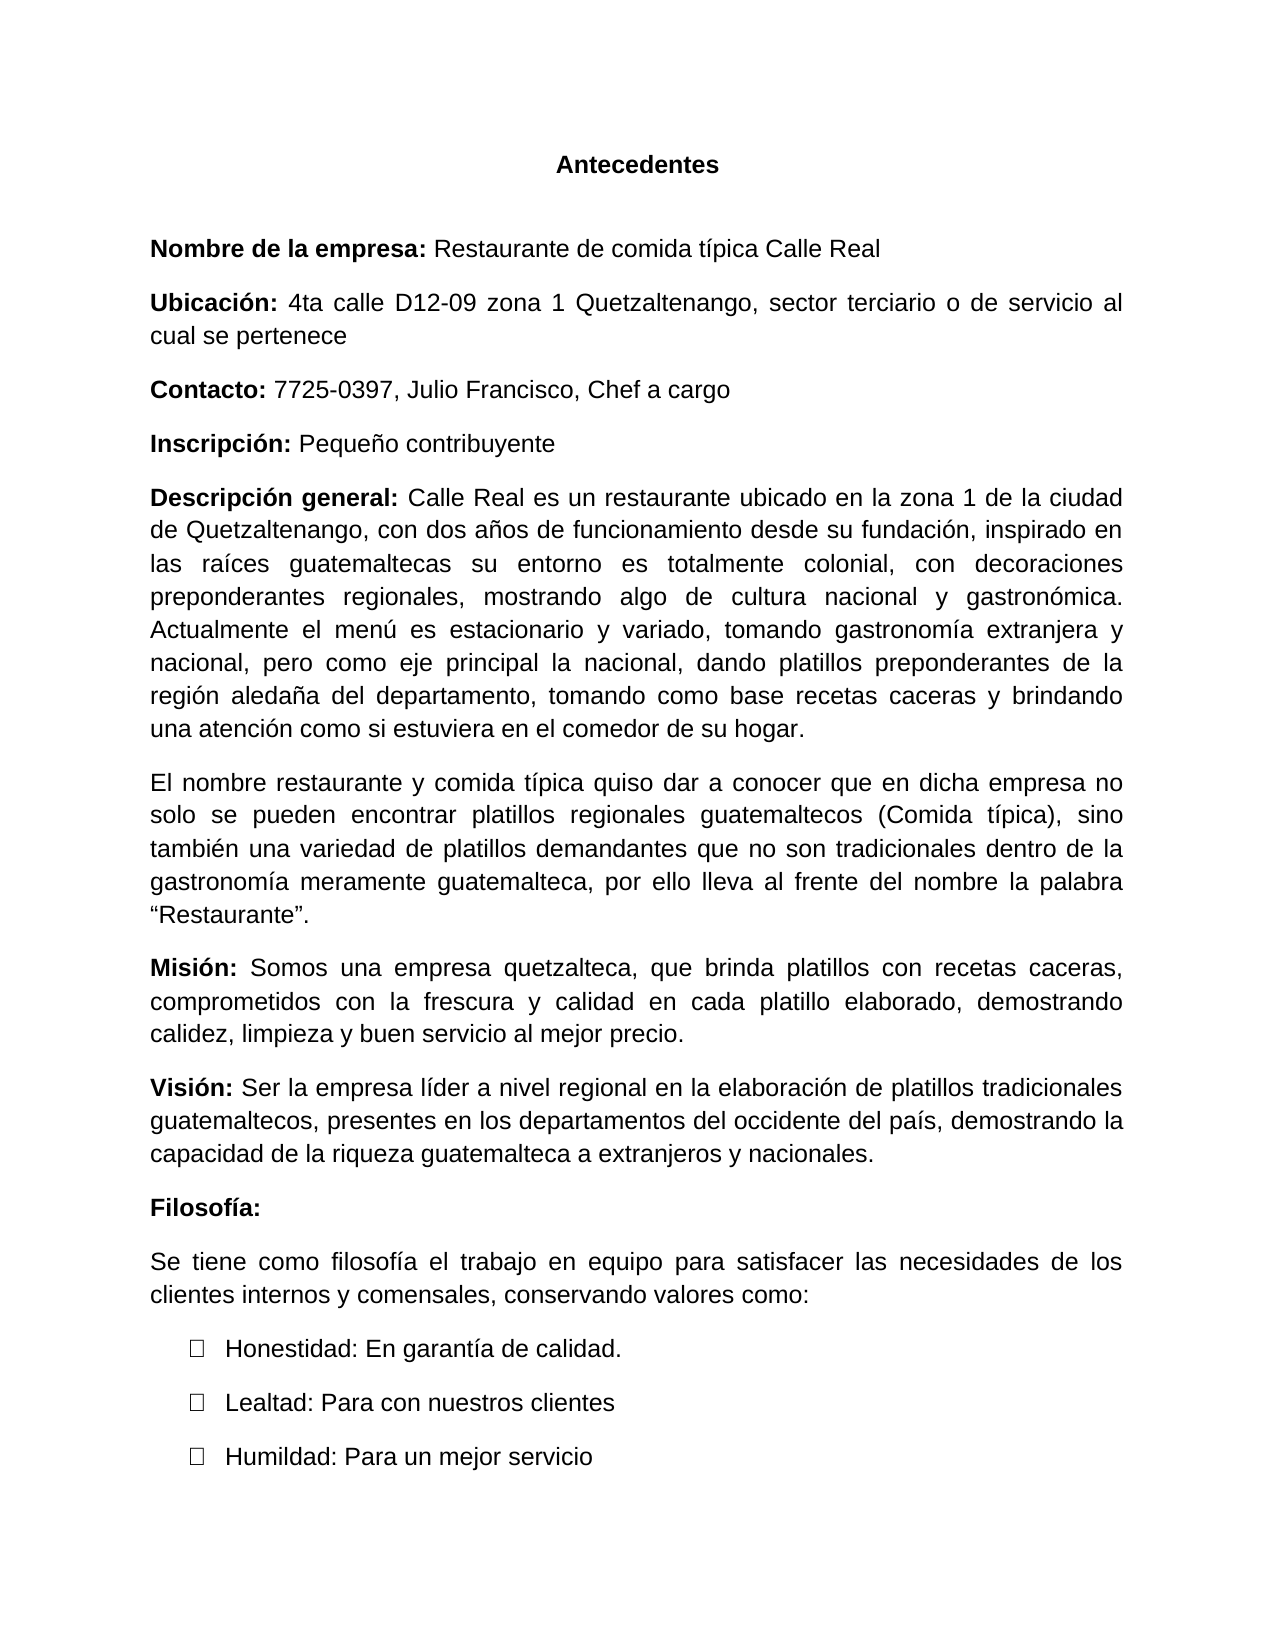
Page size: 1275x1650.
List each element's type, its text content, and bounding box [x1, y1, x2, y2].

text Descripción general: Calle Real es un restaurante ubicado en la zona 1 de la ciudad de Quetzaltenango, con dos años de funcionamiento desde su fundación, inspirado en las raíces guatemaltecas su entorno es totalmente colonial, con decoraciones preponderantes regionales, mostrando algo de cultura nacional y gastronómica. Actualmente el menú es estacionario y variado, tomando gastronomía extranjera y nacional, pero como eje principal la nacional, dando platillos preponderantes de la región aledaña del departamento, tomando como base recetas caceras y brindando una atención como si estuviera en el comedor de su hogar. [150, 482, 1125, 742]
text Ubicación: 4ta calle D12-09 zona 1 Quetzaltenango, sector terciario o de servicio al cual se pertenece [150, 288, 1125, 350]
text Visión: Ser la empresa líder a nivel regional en la elaboración de platillos tradicionales guatemaltecos, presentes en los departamentos del occidente del país, demostrando la capacidad de la riqueza guatemalteca a extranjeros y nacionales. [150, 1073, 1125, 1168]
subtitle Antecedentes [150, 150, 1125, 179]
text Inscripción: Pequeño contribuyente [150, 429, 1125, 457]
list Honestidad: En garantía de calidad. [187, 1334, 1125, 1363]
text Contacto: 7725-0397, Julio Francisco, Chef a cargo [150, 375, 1125, 403]
list Humildad: Para un mejor servicio [187, 1442, 1125, 1470]
text Misión: Somos una empresa quetzalteca, que brinda platillos con recetas caceras, comprometidos con la frescura y calidad en cada platillo elaborado, demostrando calidez, limpieza y buen servicio al mejor precio. [150, 953, 1125, 1048]
text Nombre de la empresa: Restaurante de comida típica Calle Real [150, 234, 1125, 263]
list Lealtad: Para con nuestros clientes [187, 1388, 1125, 1417]
text Filosofía: [150, 1193, 1125, 1222]
text El nombre restaurante y comida típica quiso dar a conocer que en dicha empresa no solo se pueden encontrar platillos regionales guatemaltecos (Comida típica), sino también una variedad de platillos demandantes que no son tradicionales dentro de la gastronomía meramente guatemalteca, por ello lleva al frente del nombre la palabra “Restaurante”. [150, 767, 1125, 928]
text Se tiene como filosofía el trabajo en equipo para satisfacer las necesidades de los clientes internos y comensales, conservando valores como: [150, 1247, 1125, 1309]
